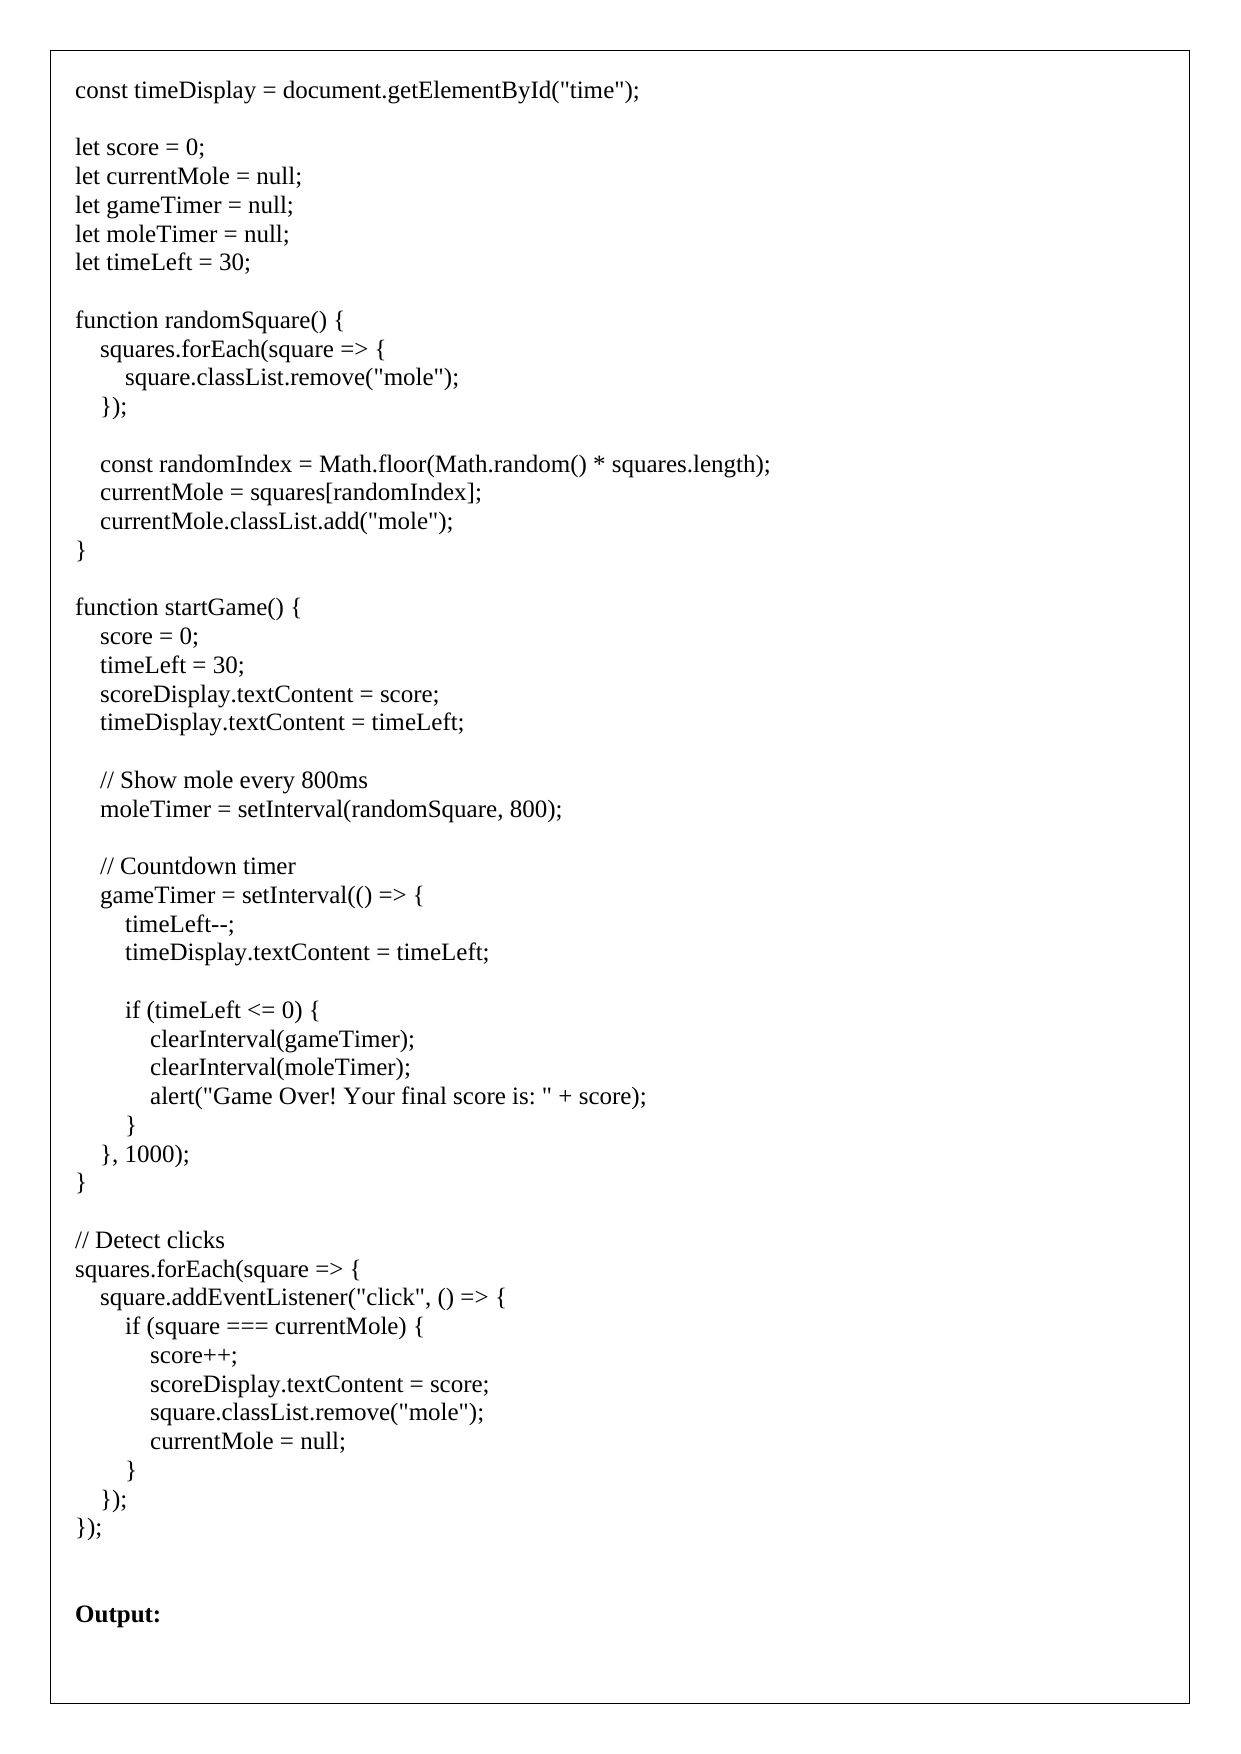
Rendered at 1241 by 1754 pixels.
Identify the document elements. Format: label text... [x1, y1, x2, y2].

text score++; [75, 1340, 1165, 1369]
text currentMole = squares[randomIndex]; [75, 477, 1165, 506]
text let moleTimer = null; [75, 219, 1165, 247]
text let score = 0; [75, 132, 1165, 161]
text gameTimer = setInterval(() => { [75, 880, 1165, 909]
text } [75, 1167, 1165, 1196]
text function startGame() { [75, 592, 1165, 621]
text moleTimer = setInterval(randomSquare, 800); [75, 794, 1165, 822]
text } [75, 1455, 1165, 1484]
text const randomIndex = Math.floor(Math.random() * squares.length); [75, 449, 1165, 477]
text timeDisplay.textContent = timeLeft; [75, 707, 1165, 736]
text clearInterval(gameTimer); [75, 1024, 1165, 1052]
text const timeDisplay = document.getElementById("time"); [75, 75, 1165, 104]
text } [75, 535, 1165, 564]
text timeDisplay.textContent = timeLeft; [75, 937, 1165, 966]
text squares.forEach(square => { [75, 1254, 1165, 1282]
text let gameTimer = null; [75, 190, 1165, 219]
text function randomSquare() { [75, 305, 1165, 334]
text if (timeLeft <= 0) { [75, 995, 1165, 1024]
text score = 0; [75, 621, 1165, 650]
text let timeLeft = 30; [75, 247, 1165, 276]
text // Show mole every 800ms [75, 765, 1165, 794]
text square.classList.remove("mole"); [75, 362, 1165, 391]
text // Detect clicks [75, 1225, 1165, 1254]
text square.addEventListener("click", () => { [75, 1282, 1165, 1311]
text Output: [75, 1599, 1165, 1627]
text square.classList.remove("mole"); [75, 1397, 1165, 1426]
text }); [75, 391, 1165, 420]
text }); [75, 1512, 1165, 1541]
text } [75, 1110, 1165, 1139]
text currentMole = null; [75, 1426, 1165, 1455]
text currentMole.classList.add("mole"); [75, 506, 1165, 535]
text clearInterval(moleTimer); [75, 1052, 1165, 1081]
text timeLeft--; [75, 909, 1165, 937]
text let currentMole = null; [75, 161, 1165, 190]
text }); [75, 1484, 1165, 1512]
text squares.forEach(square => { [75, 334, 1165, 362]
text timeLeft = 30; [75, 650, 1165, 679]
text scoreDisplay.textContent = score; [75, 1369, 1165, 1397]
text // Countdown timer [75, 851, 1165, 880]
text alert("Game Over! Your final score is: " + score); [75, 1081, 1165, 1110]
text if (square === currentMole) { [75, 1311, 1165, 1340]
text scoreDisplay.textContent = score; [75, 679, 1165, 707]
text }, 1000); [75, 1139, 1165, 1167]
